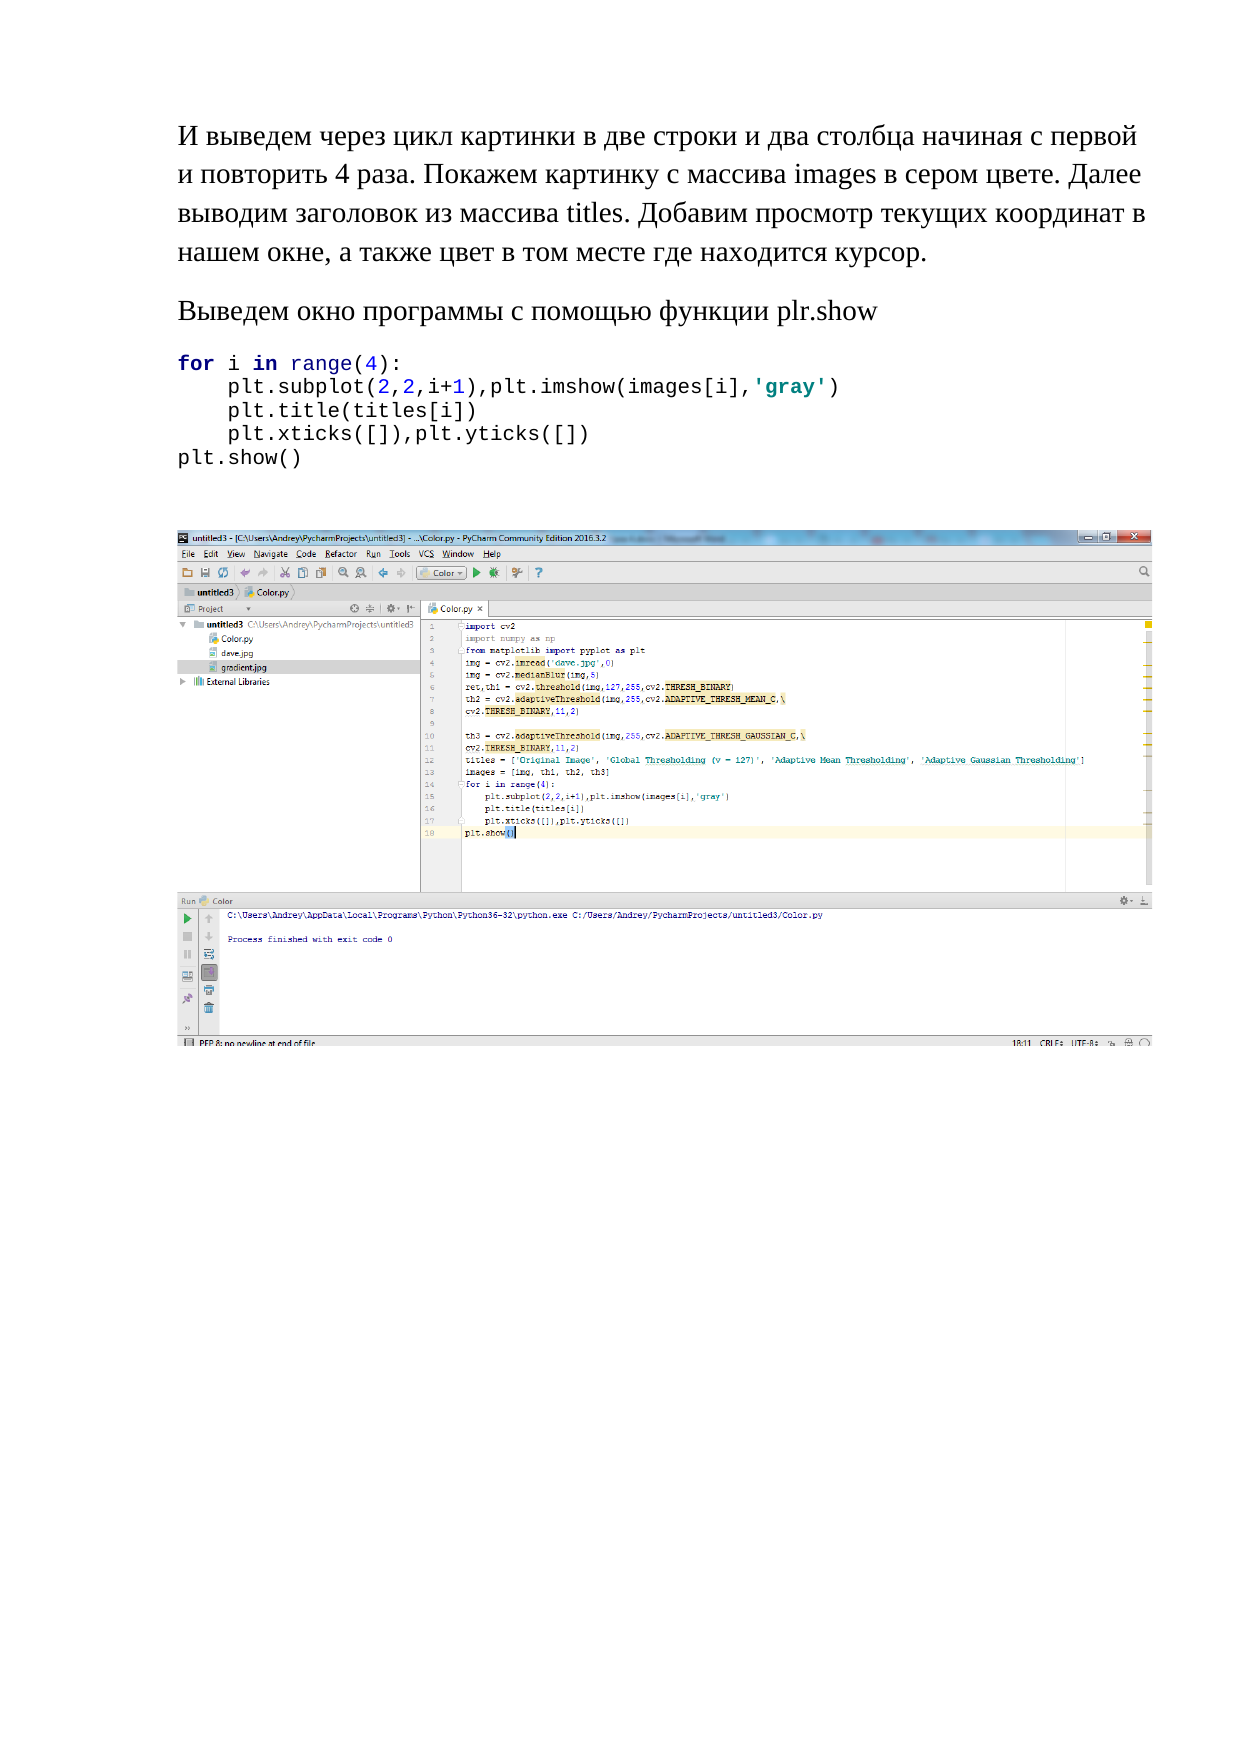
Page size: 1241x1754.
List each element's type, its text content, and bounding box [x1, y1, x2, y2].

text И выведем через цикл картинки в две строки и два столбца начиная с первой и повторить 4 раза. Покажем картинку с массива images в сером цвете. Далее выводим заголовок из массива titles. Добавим просмотр текущих координат в нашем окне, а также цвет в том месте где находится курсор. [177, 118, 1152, 267]
picture [177, 530, 1153, 1046]
text for i in range(4): plt.subplot(2,2,i+1),plt.imshow(images[i],'gray') plt.title(titles[i]) plt.xticks([]),plt.yticks([]) plt.show() [177, 352, 1152, 471]
text Выведем окно программы с помощью функции plr.show [177, 293, 1152, 327]
